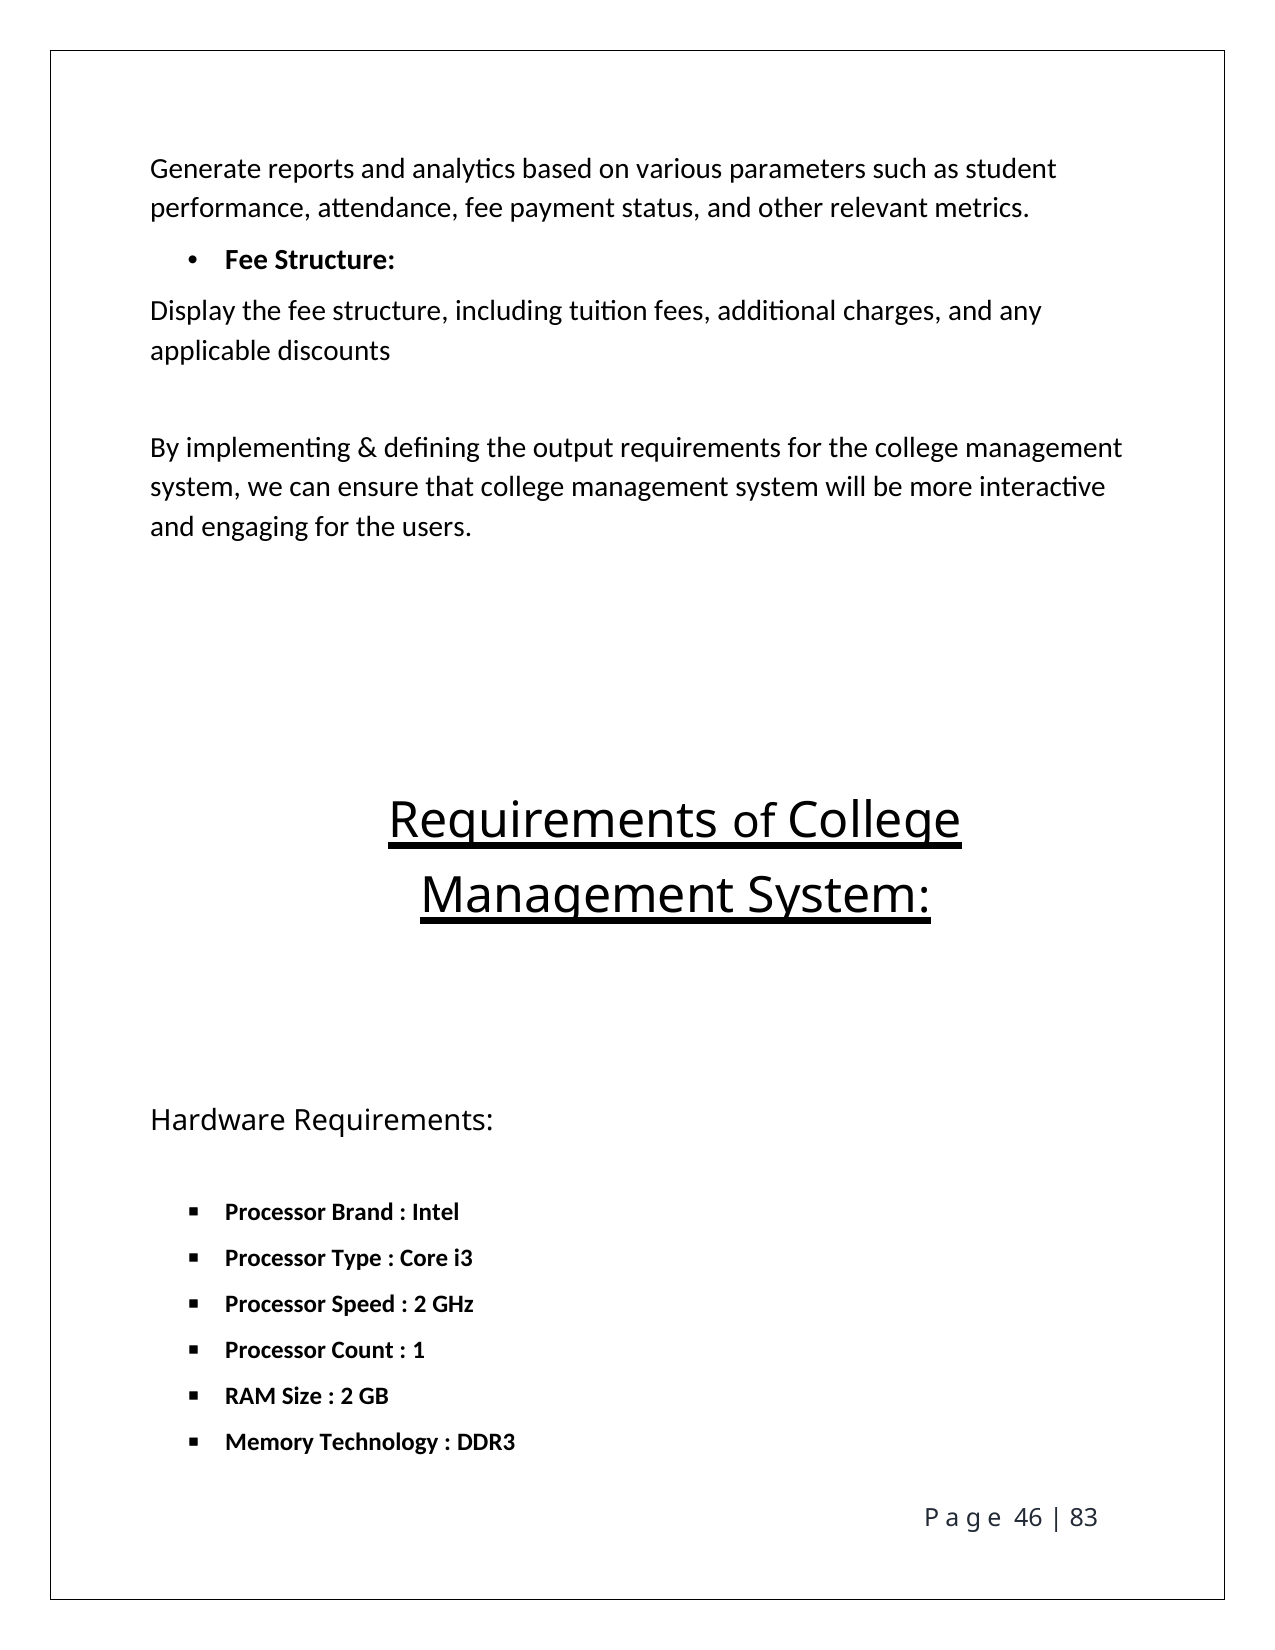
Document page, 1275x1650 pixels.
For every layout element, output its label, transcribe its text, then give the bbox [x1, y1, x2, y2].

text Generate reports and analytics based on various parameters such as student performance, attendance, fee payment status, and other relevant metrics. [150, 150, 1125, 225]
text By implementing & defining the output requirements for the college management system, we can ensure that college management system will be more interactive and engaging for the users. [150, 429, 1125, 543]
list Processor Brand : Intel [187, 1196, 1125, 1227]
text Display the fee structure, including tuition fees, additional charges, and any applicable discounts [150, 292, 1125, 367]
list Requirements of College Management System: [225, 784, 1125, 927]
list Fee Structure: [187, 241, 1125, 276]
list Processor Speed : 2 GHz [187, 1288, 1125, 1319]
list Memory Technology : DDR3 [187, 1426, 1125, 1457]
list Processor Type : Core i3 [187, 1242, 1125, 1273]
text Hardware Requirements: [150, 1099, 1125, 1139]
list RAM Size : 2 GB [187, 1380, 1125, 1411]
list Processor Count : 1 [187, 1334, 1125, 1365]
